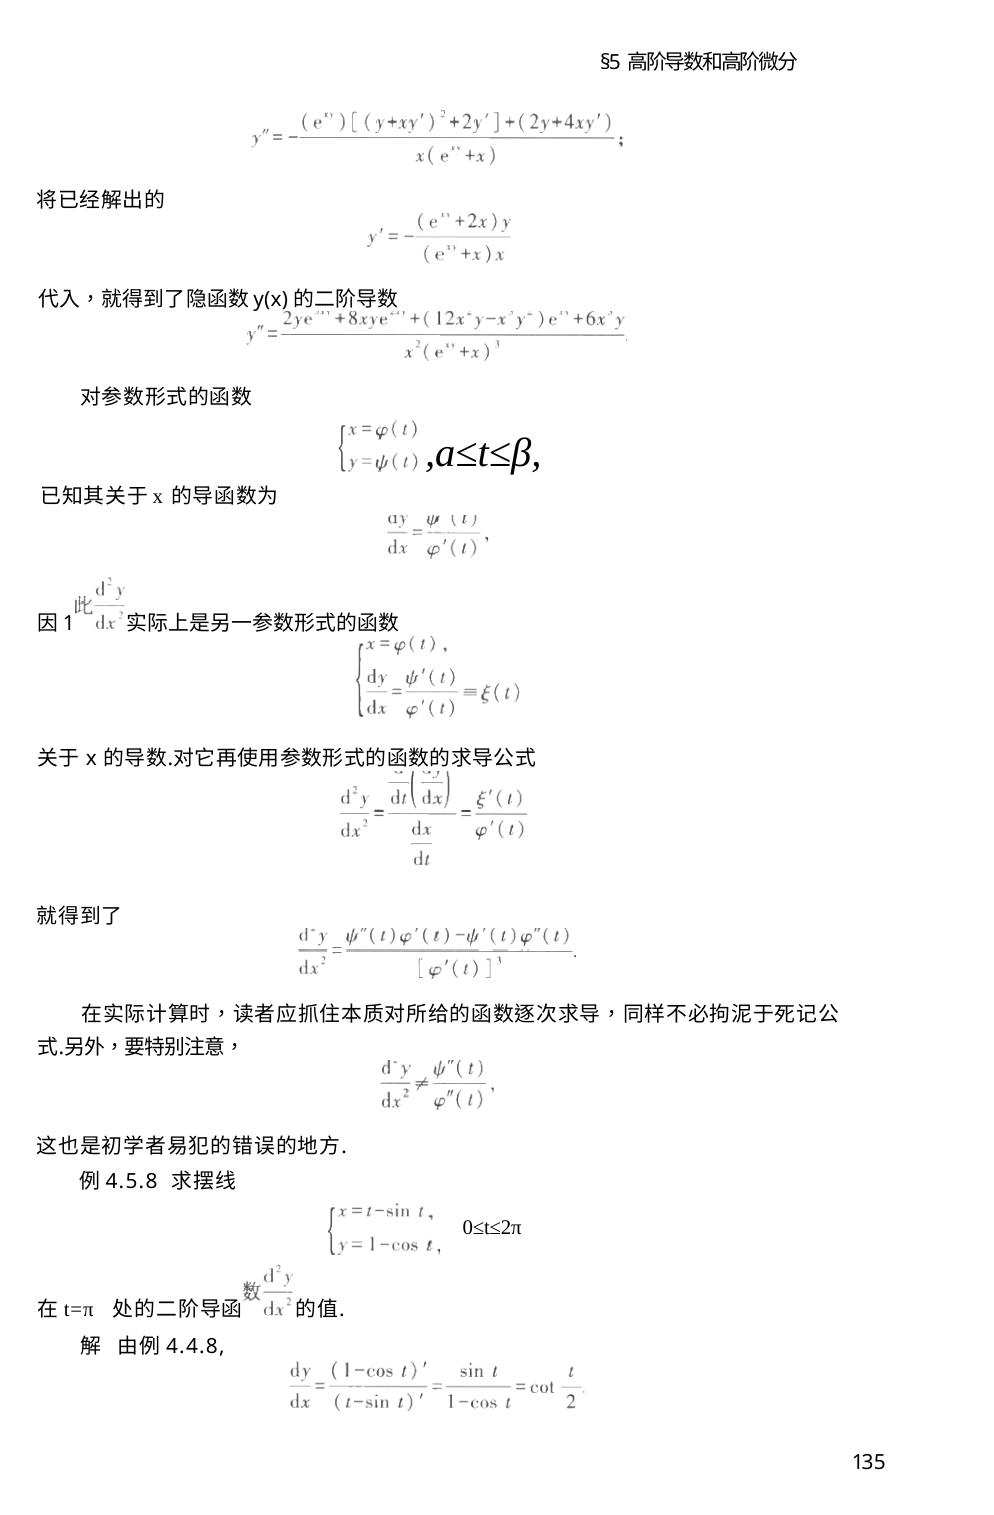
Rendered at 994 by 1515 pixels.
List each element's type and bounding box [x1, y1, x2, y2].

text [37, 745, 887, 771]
picture [338, 420, 419, 473]
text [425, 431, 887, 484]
picture [296, 928, 576, 979]
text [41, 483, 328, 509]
picture [385, 515, 489, 560]
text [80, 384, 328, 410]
picture [378, 1060, 494, 1110]
picture [244, 311, 627, 363]
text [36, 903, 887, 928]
picture [287, 1359, 585, 1411]
picture [338, 771, 532, 867]
picture [328, 1203, 440, 1255]
picture [74, 573, 127, 630]
picture [365, 213, 513, 264]
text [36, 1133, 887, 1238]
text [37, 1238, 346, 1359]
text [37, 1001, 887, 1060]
picture [243, 1261, 296, 1317]
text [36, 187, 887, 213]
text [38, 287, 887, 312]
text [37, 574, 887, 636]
picture [250, 106, 625, 167]
picture [353, 636, 524, 719]
